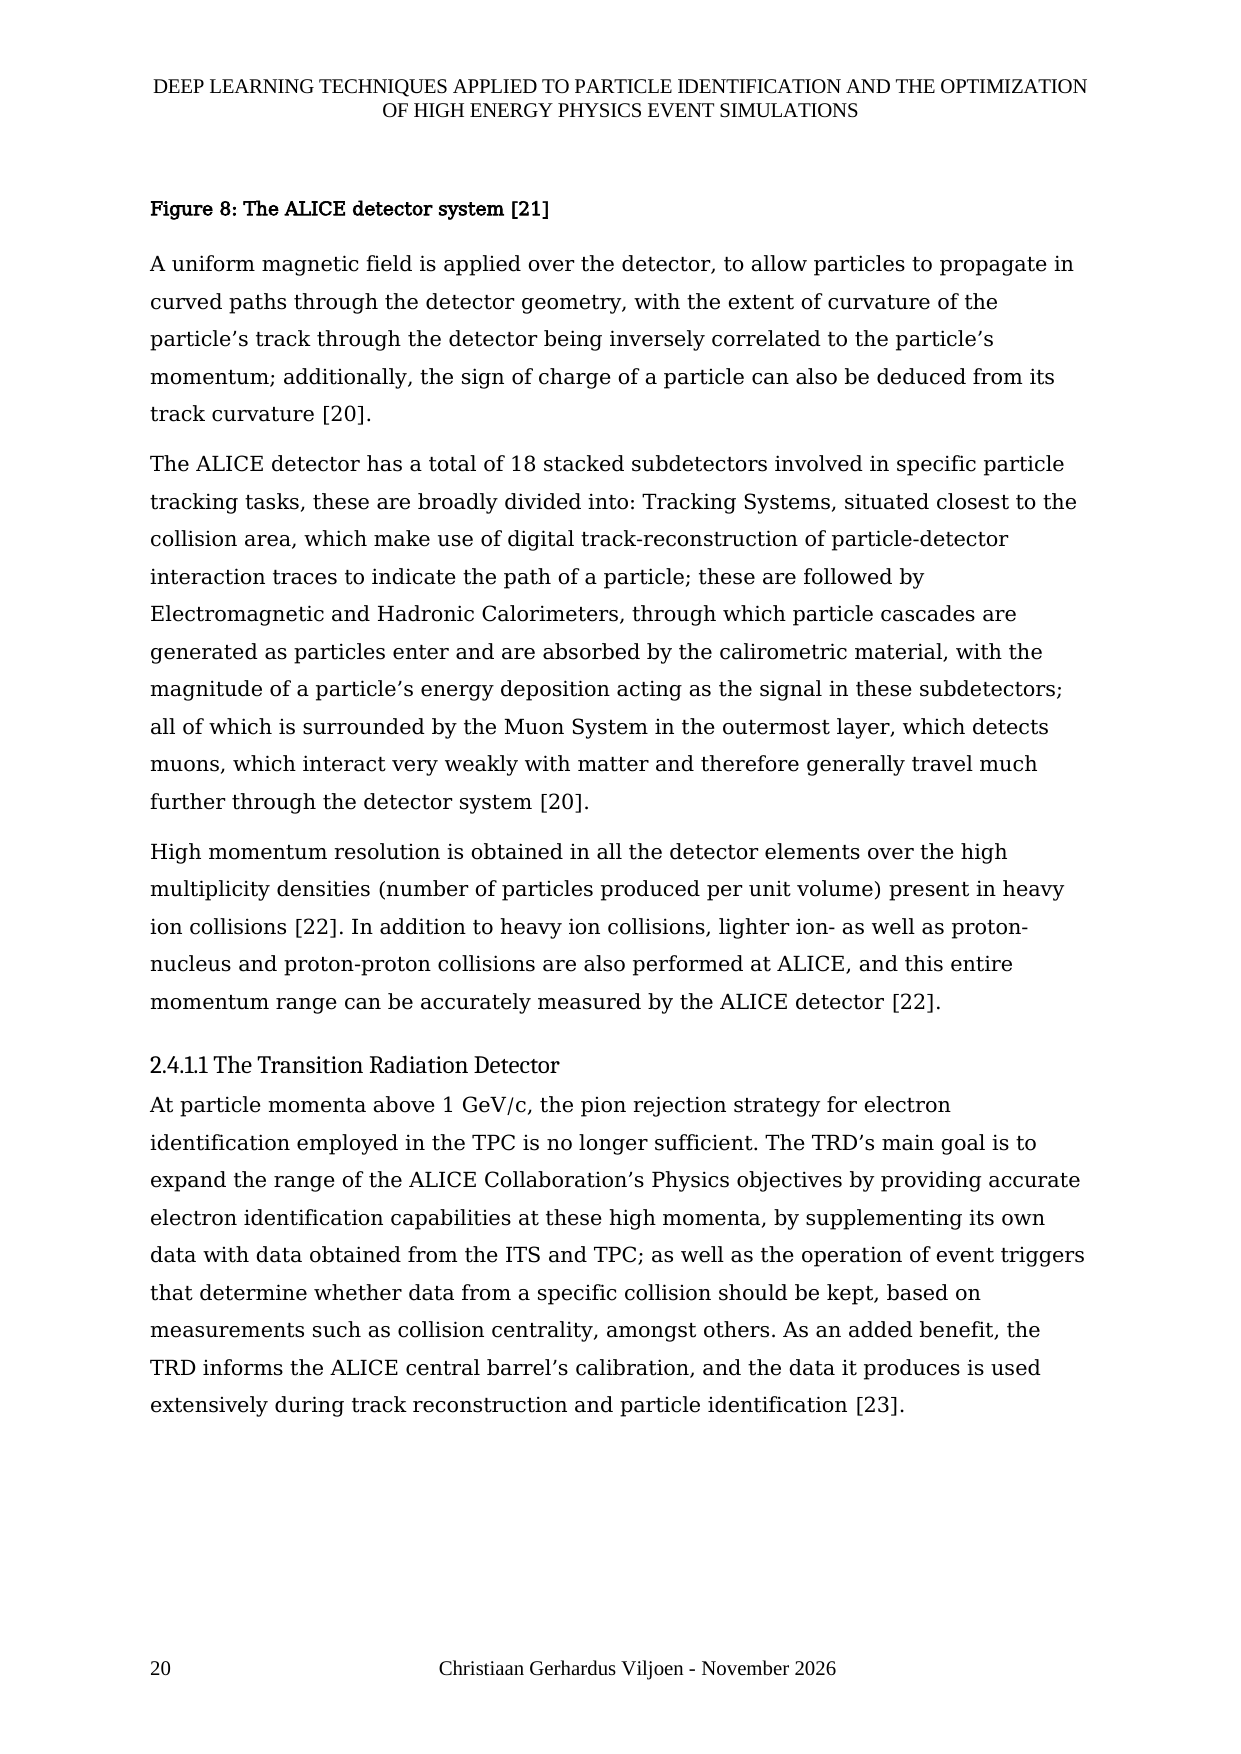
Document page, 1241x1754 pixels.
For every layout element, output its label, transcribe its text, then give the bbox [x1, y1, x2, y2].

subtitle The Transition Radiation Detector [150, 1051, 1090, 1080]
text At particle momenta above 1 GeV/c, the pion rejection strategy for electron identification employed in the TPC is no longer sufficient. The TRD’s main goal is to expand the range of the ALICE Collaboration’s Physics objectives by providing accurate electron identification capabilities at these high momenta, by supplementing its own data with data obtained from the ITS and TPC; as well as the operation of event triggers that determine whether data from a specific collision should be kept, based on measurements such as collision centrality, amongst others. As an added benefit, the TRD informs the ALICE central barrel’s calibration, and the data it produces is used extensively during track reconstruction and particle identification . [150, 1092, 1090, 1417]
text Figure 8: The ALICE detector system [150, 196, 1090, 219]
text The ALICE detector has a total of 18 stacked subdetectors involved in specific particle tracking tasks, these are broadly divided into: Tracking Systems, situated closest to the collision area, which make use of digital track-reconstruction of particle-detector interaction traces to indicate the path of a particle; these are followed by Electromagnetic and Hadronic Calorimeters, through which particle cascades are generated as particles enter and are absorbed by the calirometric material, with the magnitude of a particle’s energy deposition acting as the signal in these subdetectors; all of which is surrounded by the Muon System in the outermost layer, which detects muons, which interact very weakly with matter and therefore generally travel much further through the detector system . [150, 451, 1090, 813]
text A uniform magnetic field is applied over the detector, to allow particles to propagate in curved paths through the detector geometry, with the extent of curvature of the particle’s track through the detector being inversely correlated to the particle’s momentum; additionally, the sign of charge of a particle can also be deduced from its track curvature . [150, 251, 1090, 426]
text High momentum resolution is obtained in all the detector elements over the high multiplicity densities (number of particles produced per unit volume) present in heavy ion collisions . In addition to heavy ion collisions, lighter ion- as well as proton-nucleus and proton-proton collisions are also performed at ALICE, and this entire momentum range can be accurately measured by the ALICE detector . [150, 838, 1090, 1013]
